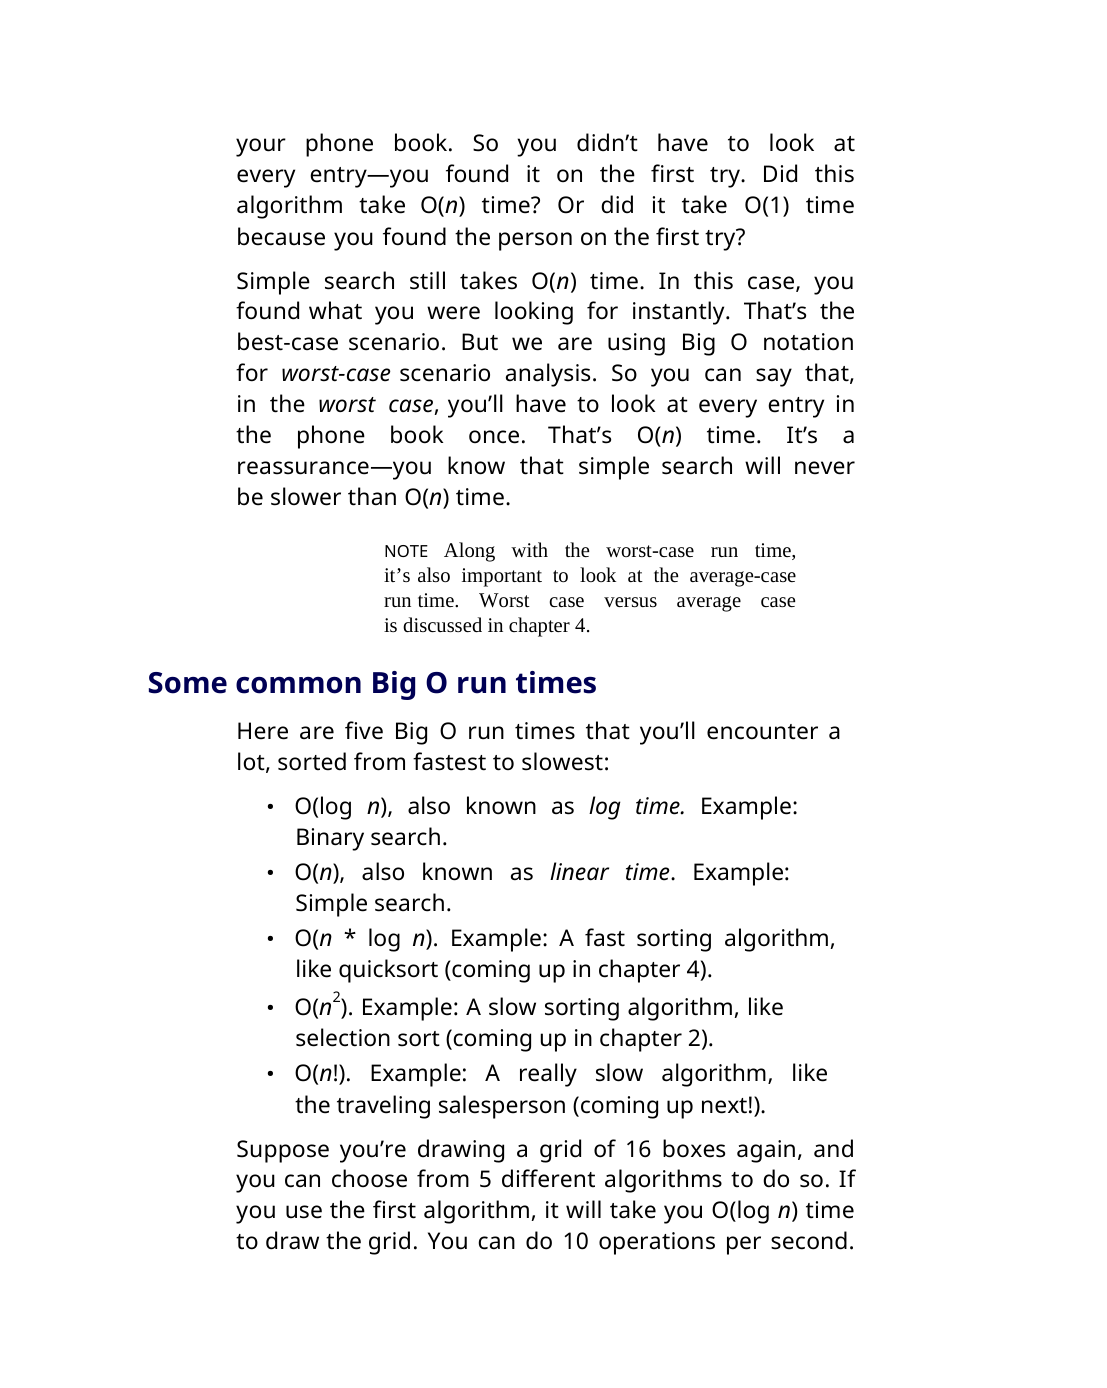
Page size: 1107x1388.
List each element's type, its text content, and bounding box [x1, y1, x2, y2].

text • O(n2). Example: A slow sorting algorithm, like selection sort (coming up in chapter 2). [266, 987, 859, 1054]
text NOTE Along with the worst-case run time, it’s also important to look at the average-case run time. Worst case versus average case is discussed in chapter 4. [384, 538, 796, 637]
text Simple search still takes O(n) time. In this case, you found what you were looking for instantly. That’s the best-case scenario. But we are using Big O notation for worst-case scenario analysis. So you can say that, in the worst case, you’ll have to look at every entry in the phone book once. That’s O(n) time. It’s a reassurance—you know that simple search will never be slower than O(n) time. [236, 264, 855, 512]
text Some common Big O run times [147, 663, 1021, 702]
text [236, 1132, 855, 1256]
text • O(n), also known as linear time. Example: Simple search. [266, 856, 859, 918]
text • O(n * log n). Example: A fast sorting algorithm, like quicksort (coming up in chapter 4). [266, 922, 859, 984]
text • O(n!). Example: A really slow algorithm, like the traveling salesperson (coming up next!). [266, 1057, 859, 1120]
text • O(log n), also known as log time. Example: Binary search. [266, 789, 859, 852]
text Here are five Big O run times that you’ll encounter a lot, sorted from fastest to slowest: [236, 714, 859, 777]
text your phone book. So you didn’t have to look at every entry—you found it on the first try. Did this algorithm take O(n) time? Or did it take O(1) time because you found the person on the first try? [236, 127, 855, 252]
